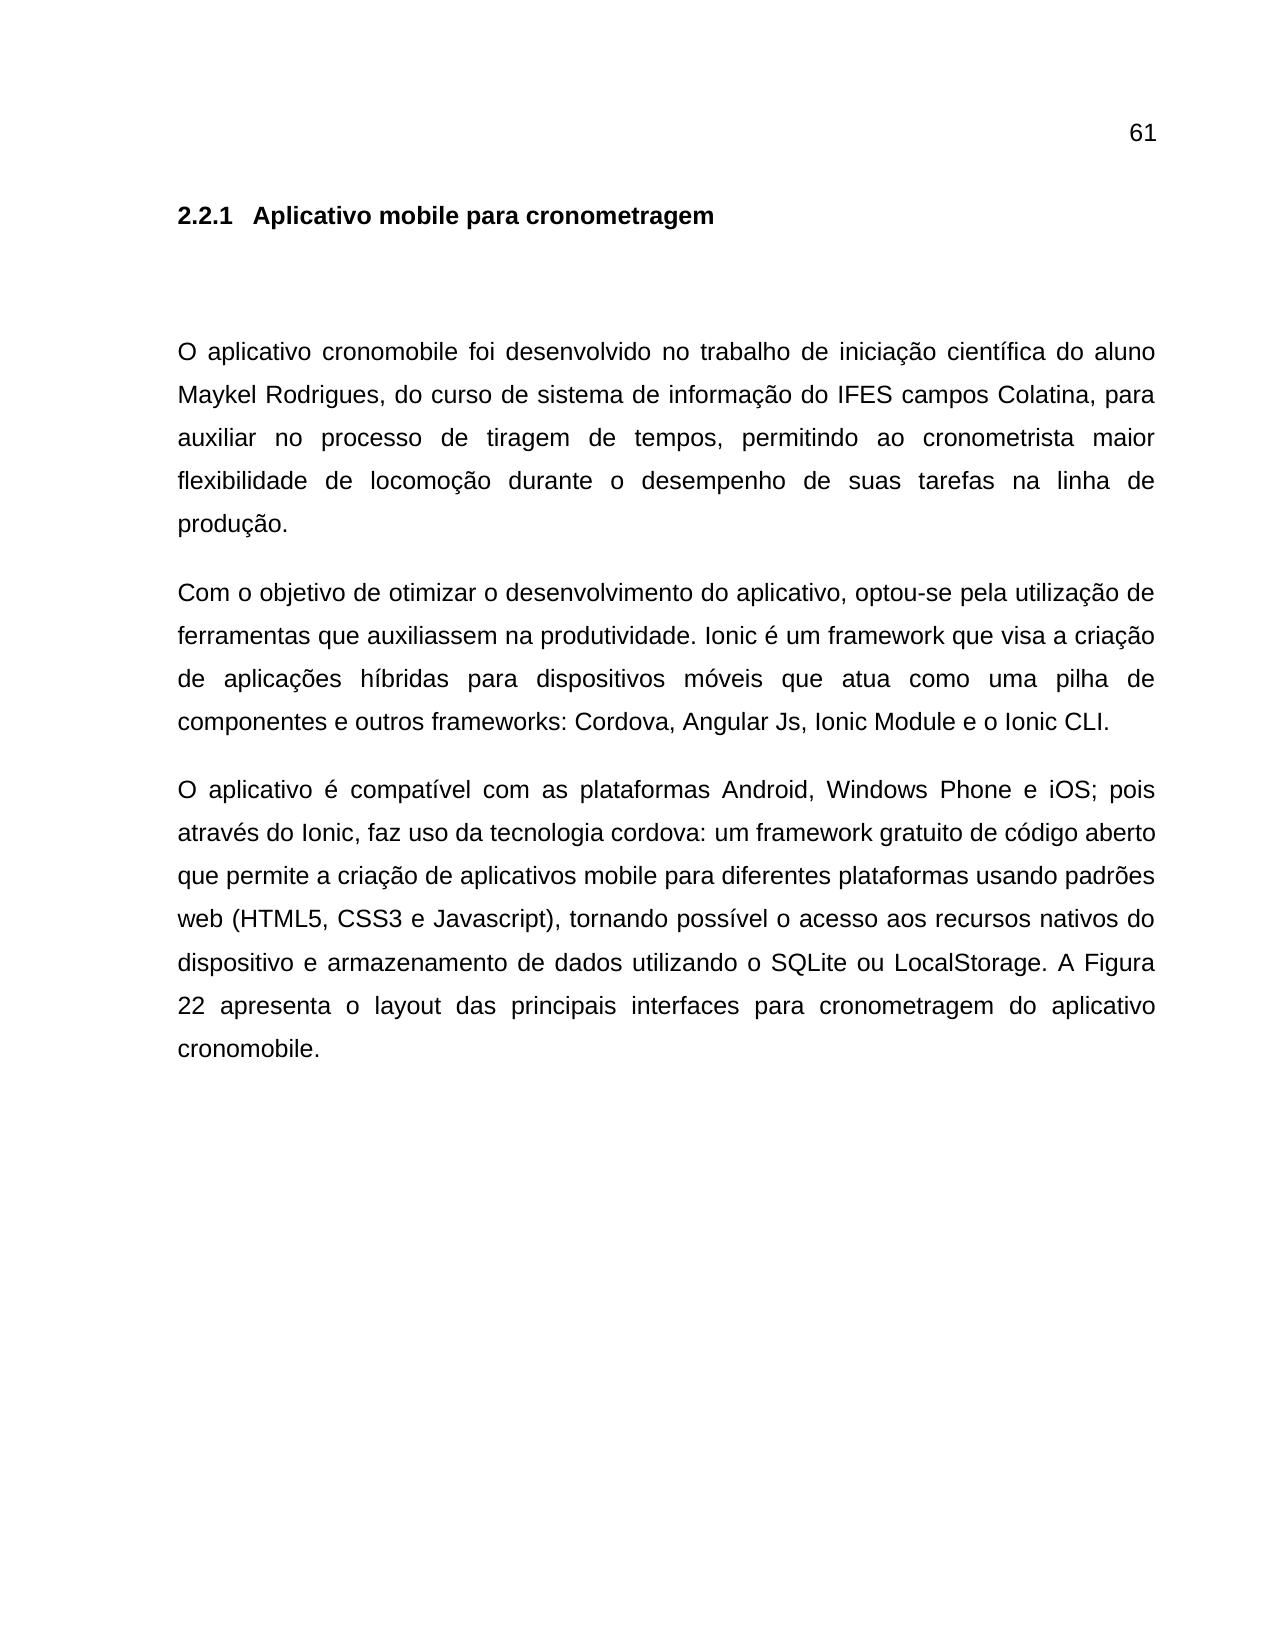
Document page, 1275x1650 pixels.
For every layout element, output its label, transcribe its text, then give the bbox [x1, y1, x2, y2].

text O aplicativo cronomobile foi desenvolvido no trabalho de iniciação científica do aluno Maykel Rodrigues, do curso de sistema de informação do IFES campos Colatina, para auxiliar no processo de tiragem de tempos, permitindo ao cronometrista maior flexibilidade de locomoção durante o desempenho de suas tarefas na linha de produção. [177, 337, 1157, 538]
subtitle Aplicativo mobile para cronometragem [177, 201, 1157, 229]
text Com o objetivo de otimizar o desenvolvimento do aplicativo, optou-se pela utilização de ferramentas que auxiliassem na produtividade. Ionic é um framework que visa a criação de aplicações híbridas para dispositivos móveis que atua como uma pilha de componentes e outros frameworks: Cordova, Angular Js, Ionic Module e o Ionic CLI. [177, 577, 1157, 736]
text O aplicativo é compatível com as plataformas Android, Windows Phone e iOS; pois através do Ionic, faz uso da tecnologia cordova: um framework gratuito de código aberto que permite a criação de aplicativos mobile para diferentes plataformas usando padrões web (HTML5, CSS3 e Javascript), tornando possível o acesso aos recursos nativos do dispositivo e armazenamento de dados utilizando o SQLite ou LocalStorage. A Figura 22 apresenta o layout das principais interfaces para cronometragem do aplicativo cronomobile. [177, 775, 1157, 1062]
